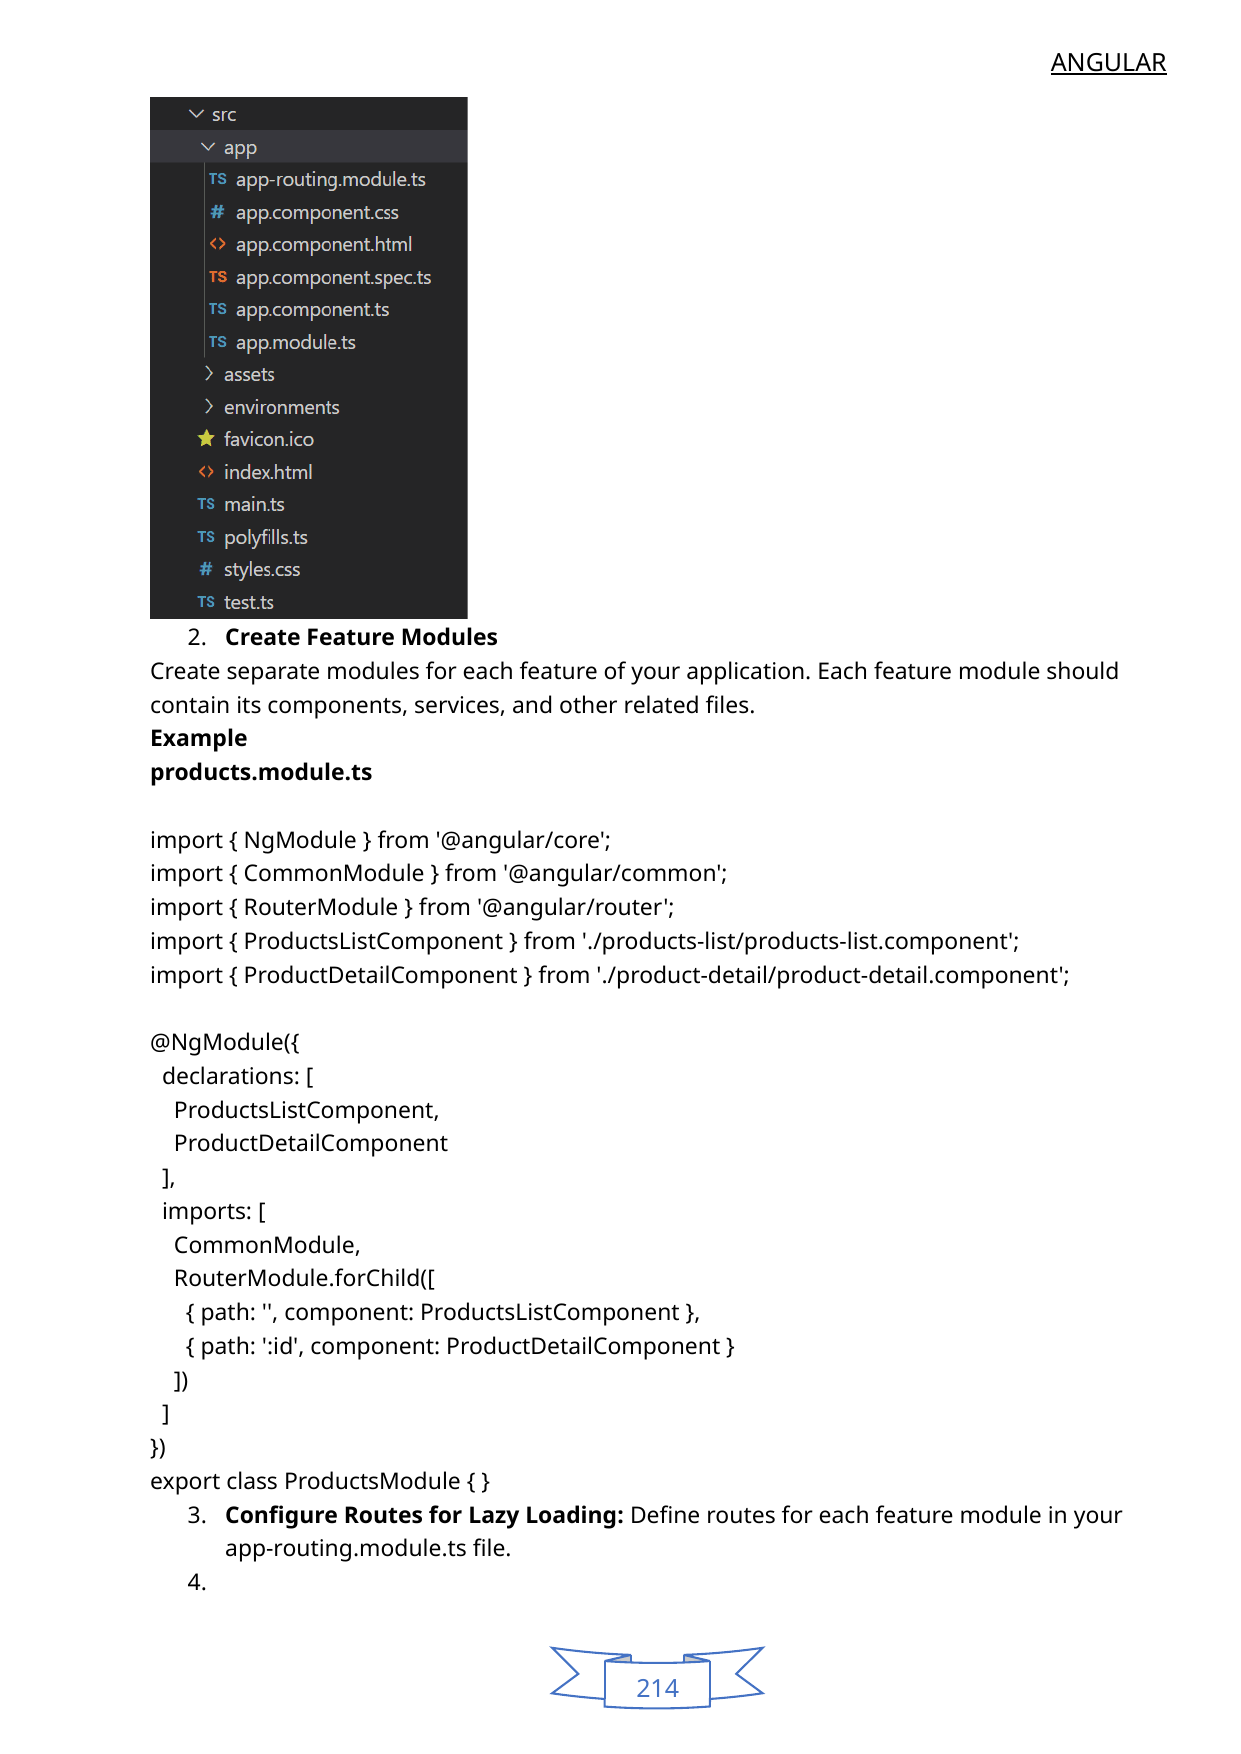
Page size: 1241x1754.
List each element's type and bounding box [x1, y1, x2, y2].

picture [150, 97, 468, 619]
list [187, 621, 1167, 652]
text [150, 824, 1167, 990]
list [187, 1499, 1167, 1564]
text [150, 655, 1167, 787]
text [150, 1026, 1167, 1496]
